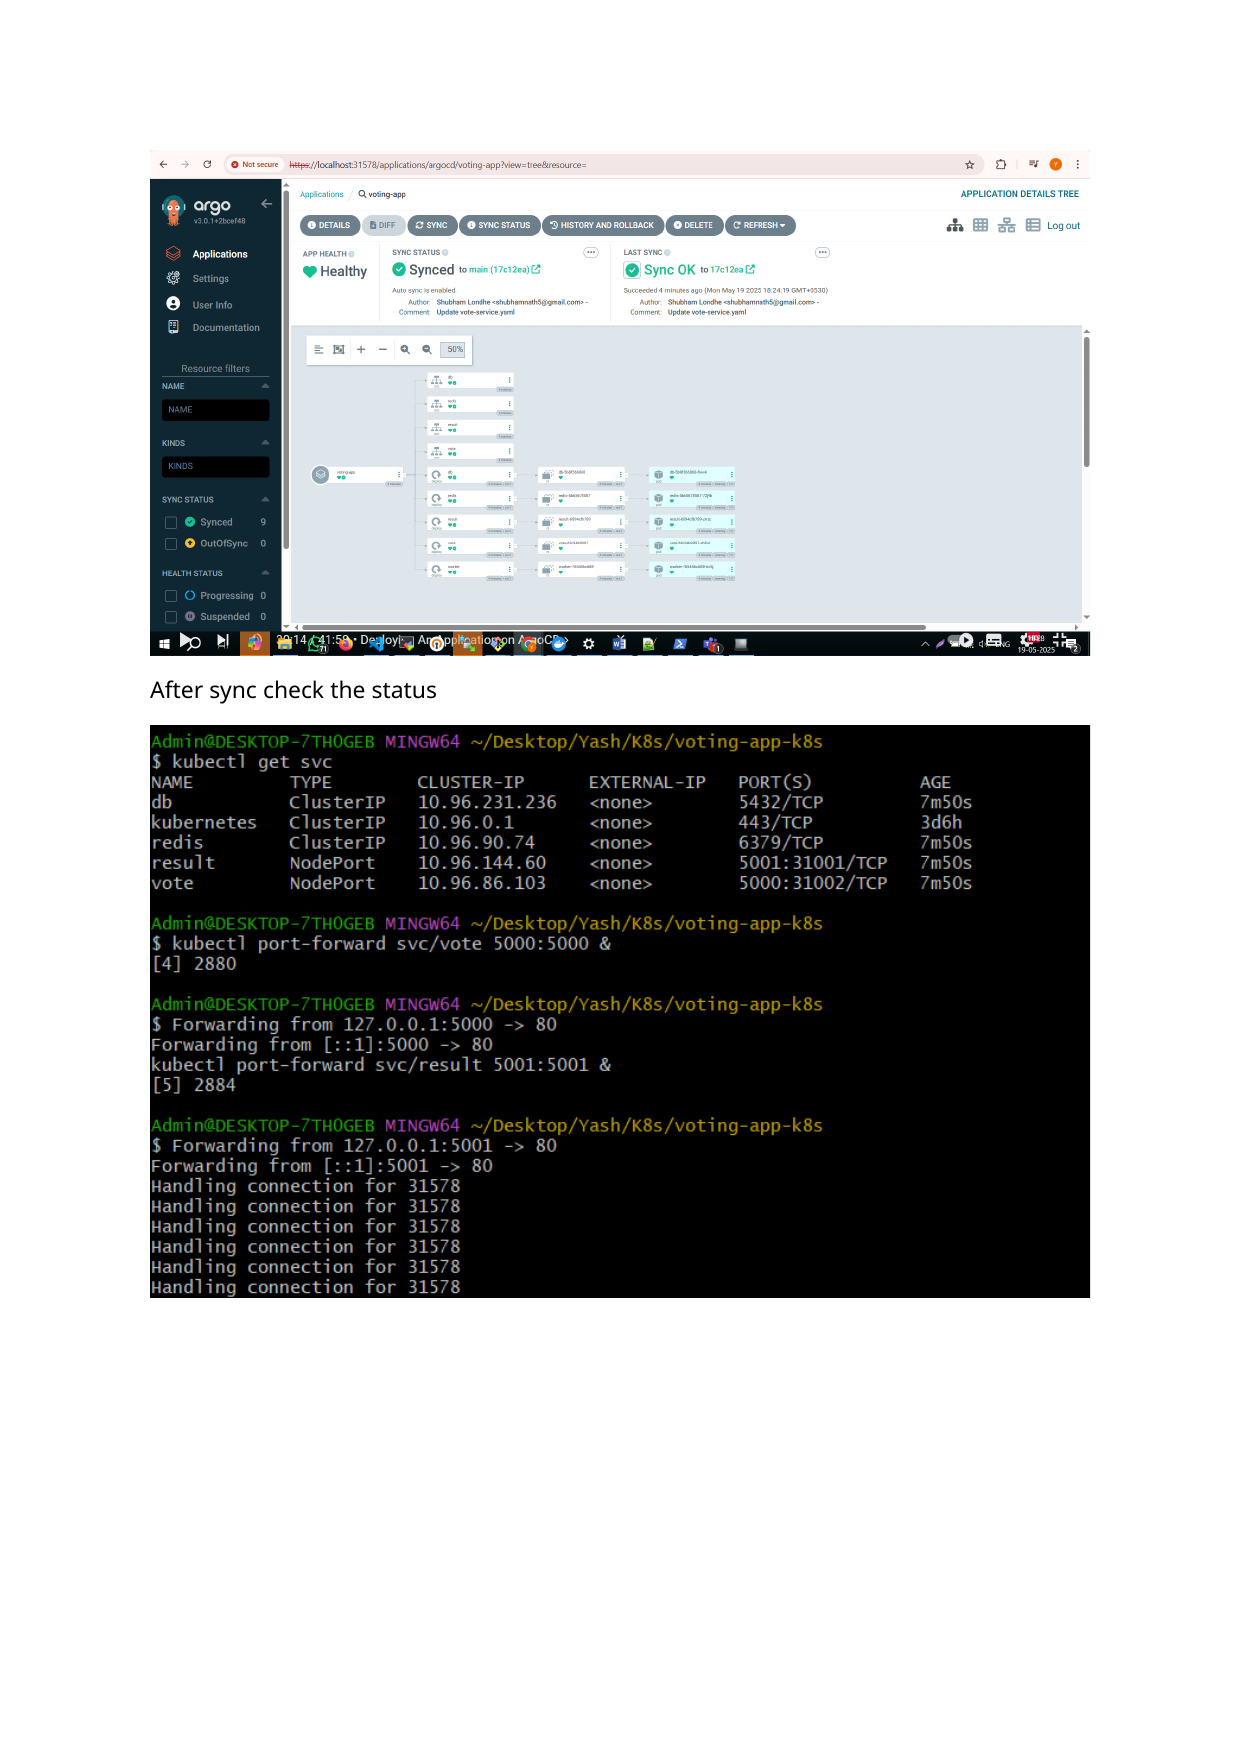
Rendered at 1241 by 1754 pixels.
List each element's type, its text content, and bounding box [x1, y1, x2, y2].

picture [150, 725, 1091, 1298]
picture [150, 150, 1091, 656]
text After sync check the status [150, 674, 1090, 706]
